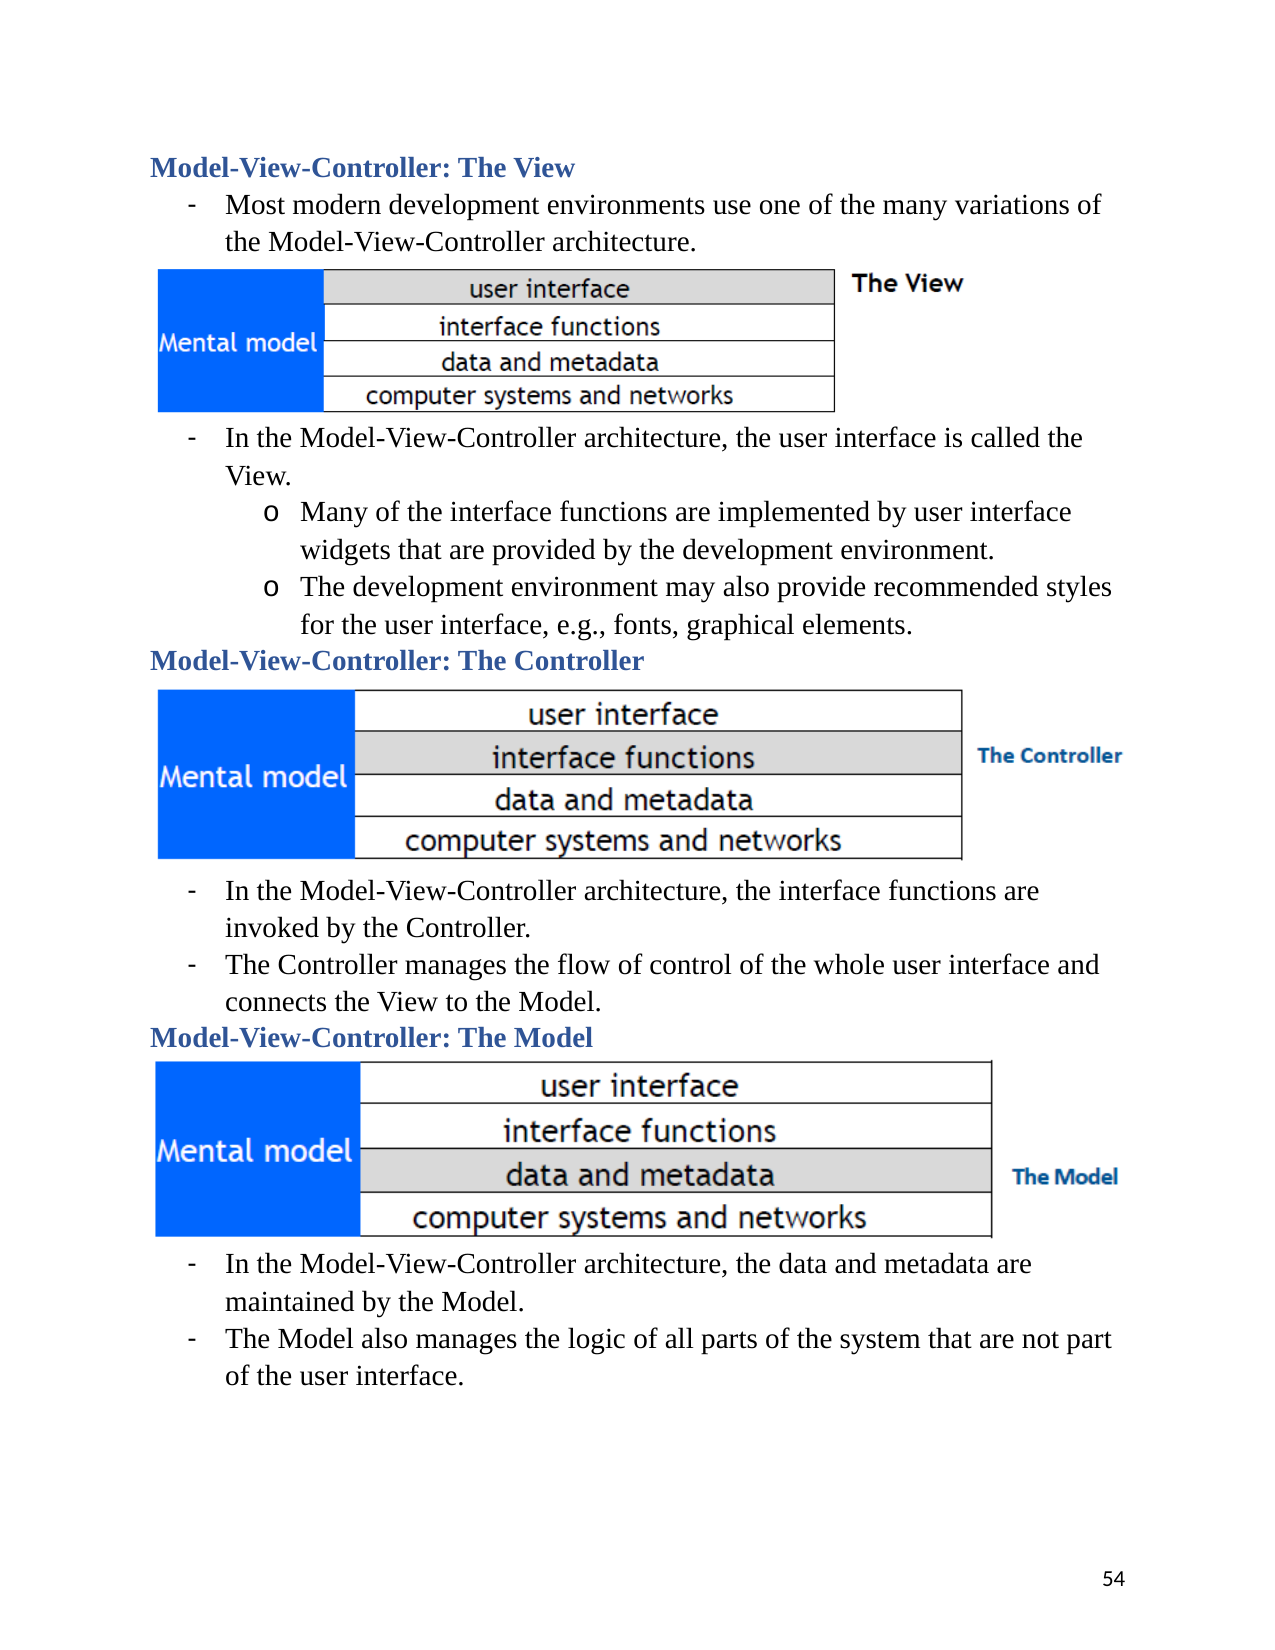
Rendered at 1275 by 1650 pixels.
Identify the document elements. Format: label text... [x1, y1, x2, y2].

list The Model also manages the logic of all parts of the system that are not part of the user interface. [187, 1320, 1125, 1392]
list In the Model-View-Controller architecture, the user interface is called the View. [187, 419, 1125, 491]
text Model-View-Controller: The Model [150, 1021, 1125, 1054]
list In the Model-View-Controller architecture, the interface functions are invoked by the Controller. [187, 872, 1125, 944]
list The development environment may also provide recommended styles for the user interface, e.g., fonts, graphical elements. [262, 569, 1125, 641]
text Model-View-Controller: The View [150, 150, 1125, 183]
text Model-View-Controller: The Controller [150, 643, 1125, 677]
list The Controller manages the flow of control of the whole user interface and connects the View to the Model. [187, 946, 1125, 1018]
picture [150, 260, 968, 418]
picture [150, 1056, 1125, 1244]
list Most modern development environments use one of the many variations of the Model-View-Controller architecture. [187, 186, 1125, 258]
list Many of the interface functions are implemented by user interface widgets that are provided by the development environment. [262, 494, 1125, 566]
picture [150, 679, 1125, 870]
list In the Model-View-Controller architecture, the data and metadata are maintained by the Model. [187, 1246, 1125, 1317]
